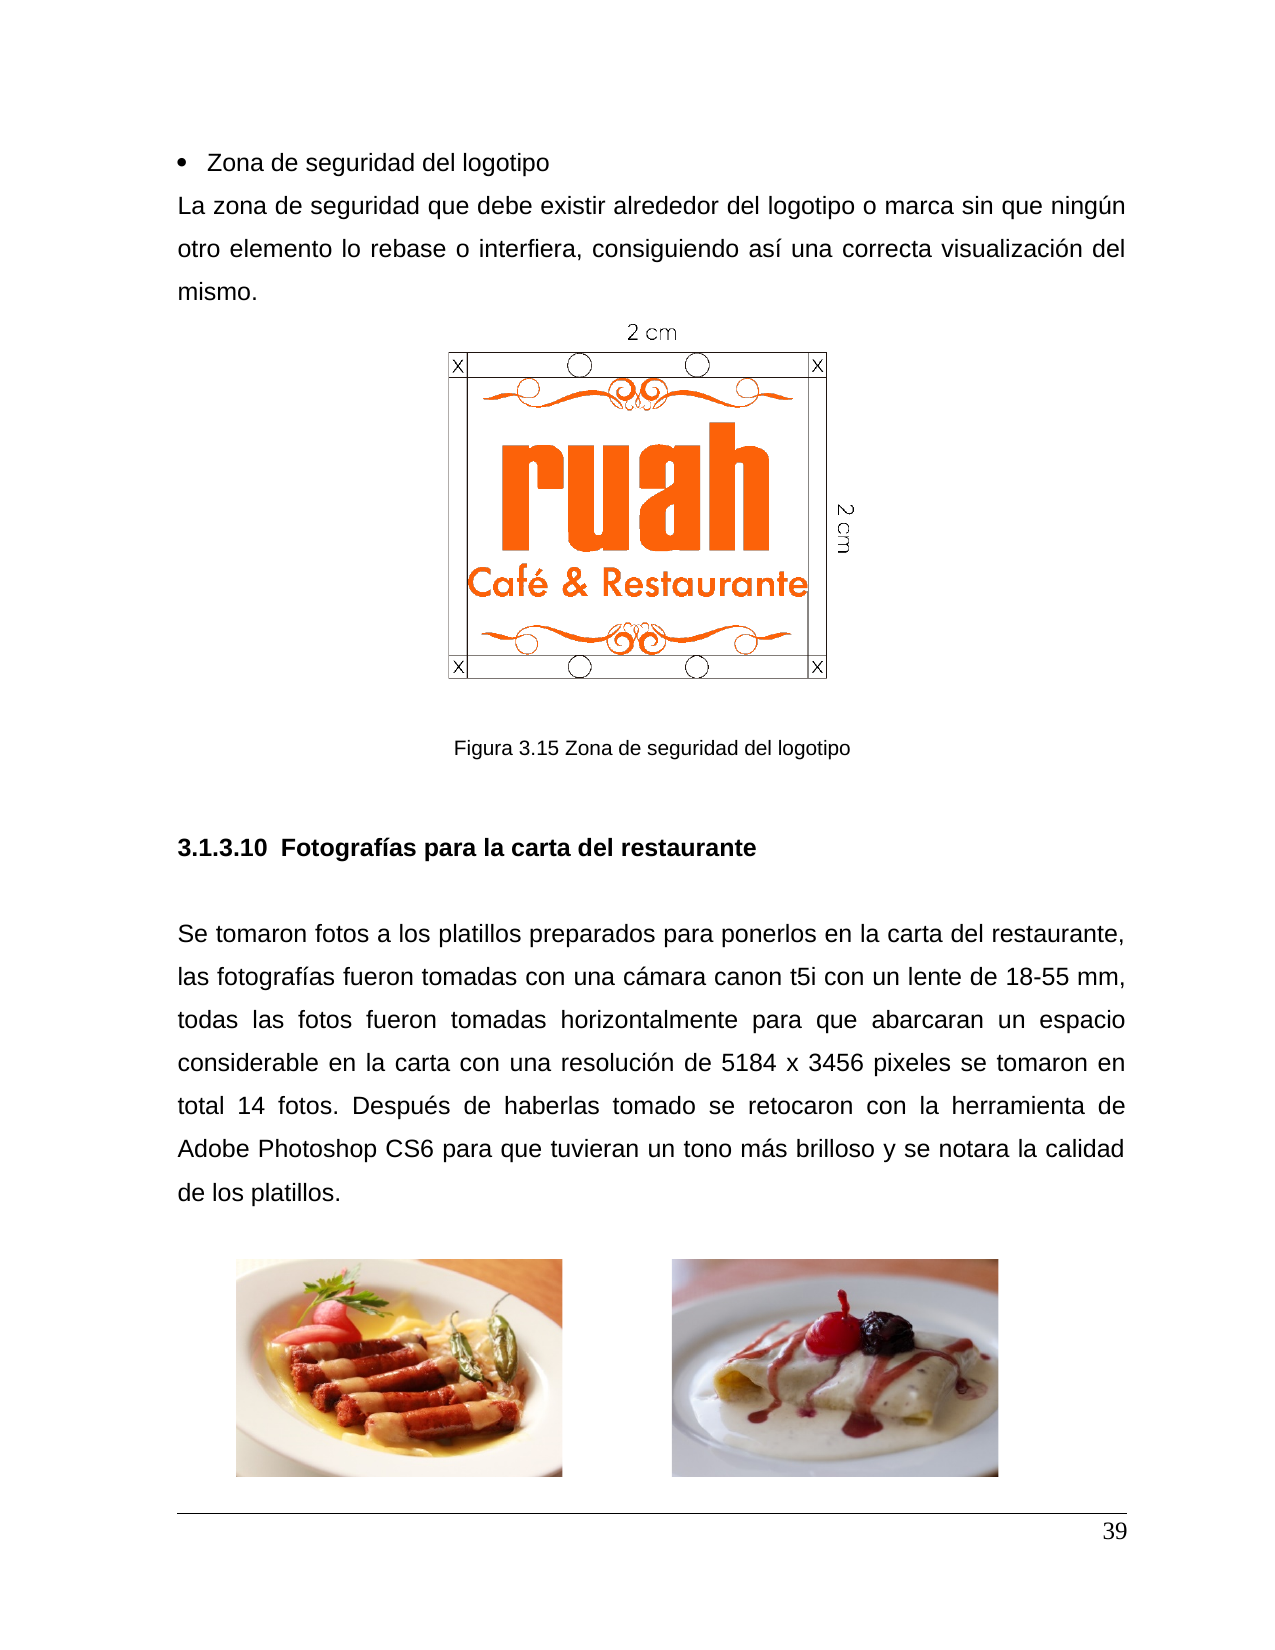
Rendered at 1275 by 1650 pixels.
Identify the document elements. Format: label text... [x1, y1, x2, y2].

subtitle Fotografías para la carta del restaurante [177, 832, 1127, 861]
picture [236, 1259, 563, 1477]
picture [671, 1259, 999, 1477]
text Se tomaron fotos a los platillos preparados para ponerlos en la carta del restaurante, las fotografías fueron tomadas con una cámara canon t5i con un lente de 18-55 mm, todas las fotos fueron tomadas horizontalmente para que abarcaran un espacio considerable en la carta con una resolución de 5184 x 3456 pixeles se tomaron en total 14 fotos. Después de haberlas tomado se retocaron con la herramienta de Adobe Photoshop CS6 para que tuvieran un tono más brilloso y se notara la calidad de los platillos. [177, 919, 1127, 1206]
text La zona de seguridad que debe existir alrededor del logotipo o marca sin que ningún otro elemento lo rebase o interfiera, consiguiendo así una correcta visualización del mismo. [177, 191, 1127, 306]
picture [448, 320, 857, 679]
list Zona de seguridad del logotipo [177, 148, 1127, 177]
